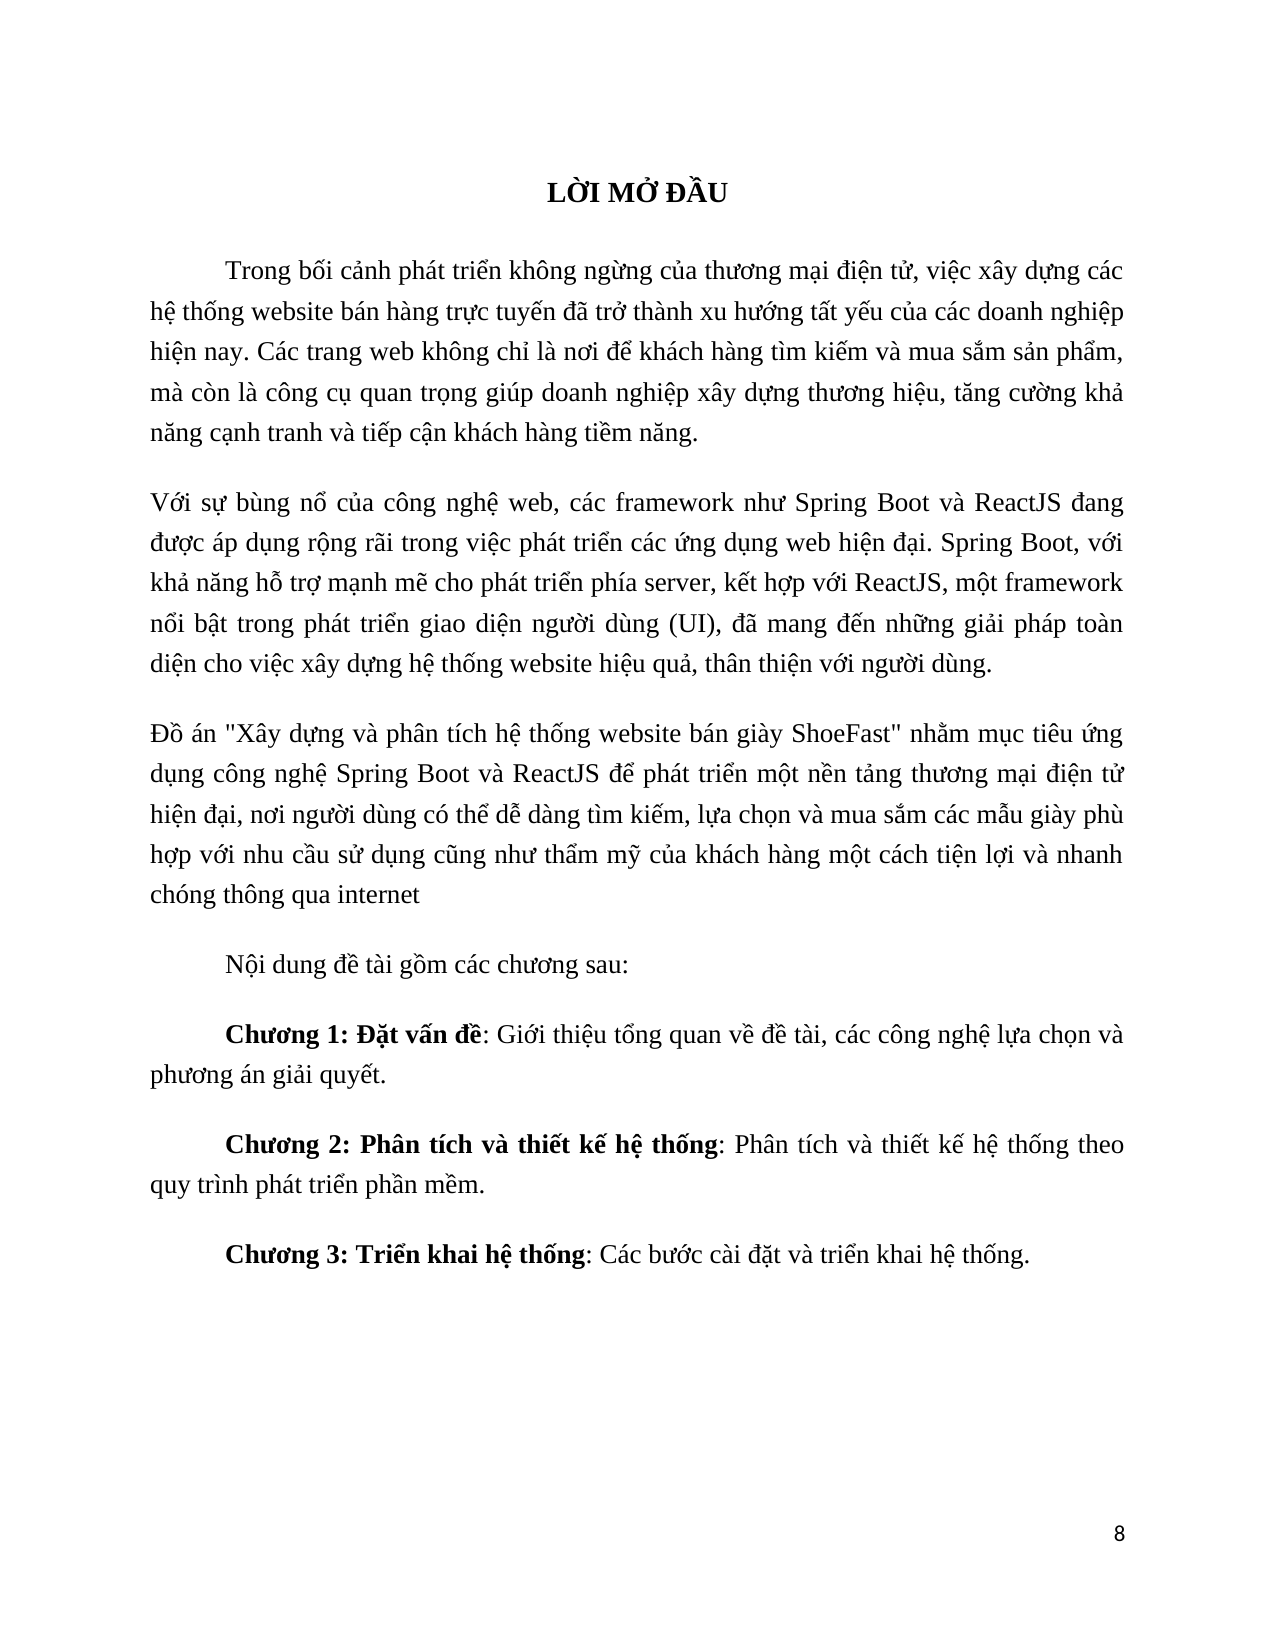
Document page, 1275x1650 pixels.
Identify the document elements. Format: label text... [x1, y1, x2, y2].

text Chương 3: Triển khai hệ thống: Các bước cài đặt và triển khai hệ thống. [150, 1238, 1125, 1269]
subtitle LỜI MỞ ĐẦU [150, 175, 1125, 208]
text Đồ án "Xây dựng và phân tích hệ thống website bán giày ShoeFast" nhằm mục tiêu ứng dụng công nghệ Spring Boot và ReactJS để phát triển một nền tảng thương mại điện tử hiện đại, nơi người dùng có thể dễ dàng tìm kiếm, lựa chọn và mua sắm các mẫu giày phù hợp với nhu cầu sử dụng cũng như thẩm mỹ của khách hàng một cách tiện lợi và nhanh chóng thông qua internet [150, 717, 1125, 910]
text Chương 1: Đặt vấn đề: Giới thiệu tổng quan về đề tài, các công nghệ lựa chọn và phương án giải quyết. [150, 1018, 1125, 1089]
text Với sự bùng nổ của công nghệ web, các framework như Spring Boot và ReactJS đang được áp dụng rộng rãi trong việc phát triển các ứng dụng web hiện đại. Spring Boot, với khả năng hỗ trợ mạnh mẽ cho phát triển phía server, kết hợp với ReactJS, một framework nổi bật trong phát triển giao diện người dùng (UI), đã mang đến những giải pháp toàn diện cho việc xây dựng hệ thống website hiệu quả, thân thiện với người dùng. [150, 486, 1125, 678]
text Chương 2: Phân tích và thiết kế hệ thống: Phân tích và thiết kế hệ thống theo quy trình phát triển phần mềm. [150, 1128, 1125, 1199]
text Trong bối cảnh phát triển không ngừng của thương mại điện tử, việc xây dựng các hệ thống website bán hàng trực tuyến đã trở thành xu hướng tất yếu của các doanh nghiệp hiện nay. Các trang web không chỉ là nơi để khách hàng tìm kiếm và mua sắm sản phẩm, mà còn là công cụ quan trọng giúp doanh nghiệp xây dựng thương hiệu, tăng cường khả năng cạnh tranh và tiếp cận khách hàng tiềm năng. [150, 254, 1125, 447]
text Nội dung đề tài gồm các chương sau: [150, 948, 1125, 979]
